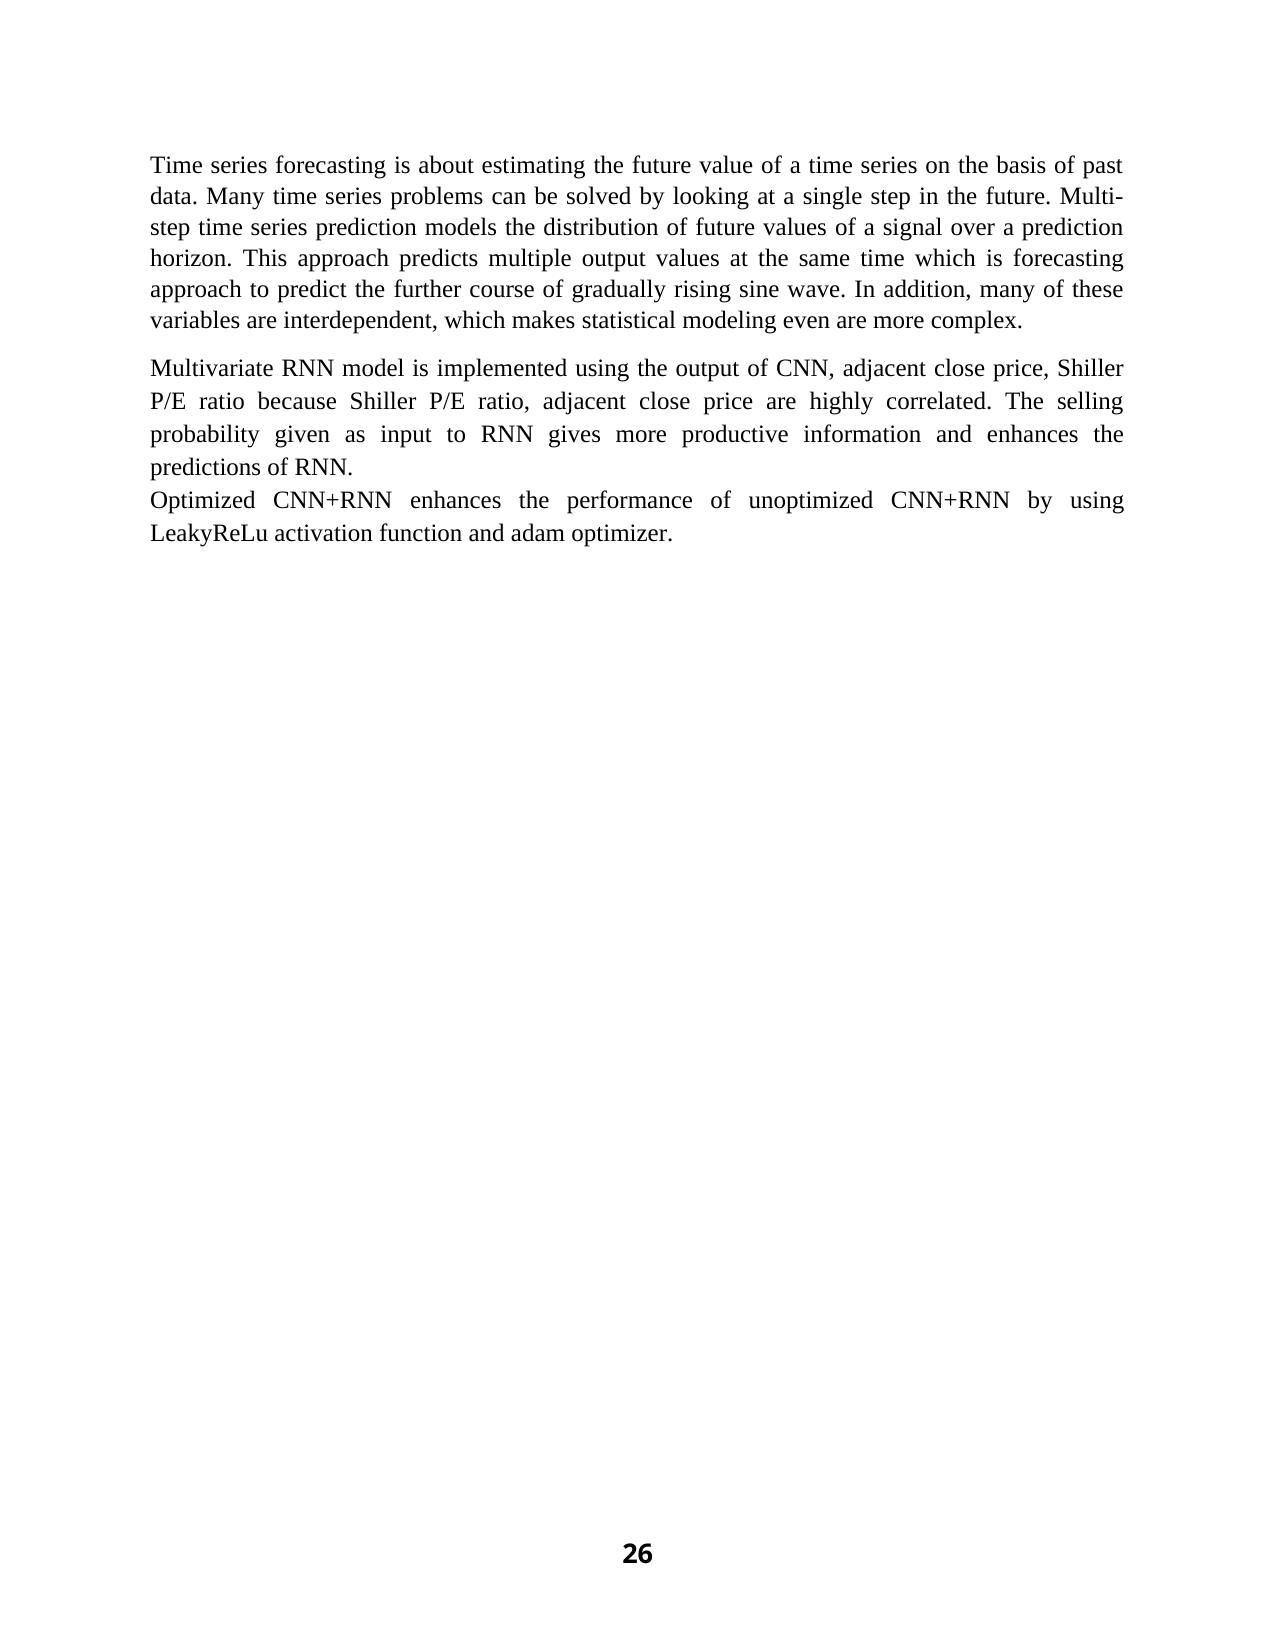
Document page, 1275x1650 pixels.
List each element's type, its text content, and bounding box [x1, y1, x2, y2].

text Optimized CNN+RNN enhances the performance of unoptimized CNN+RNN by using LeakyReLu activation function and adam optimizer. [150, 485, 1125, 547]
text Time series forecasting is about estimating the future value of a time series on the basis of past data. Many time series problems can be solved by looking at a single step in the future. Multi-step time series prediction models the distribution of future values of a signal over a prediction horizon. This approach predicts multiple output values at the same time which is forecasting approach to predict the further course of gradually rising sine wave. In addition, many of these variables are interdependent, which makes statistical modeling even are more complex. [150, 150, 1125, 334]
text Multivariate RNN model is implemented using the output of CNN, adjacent close price, Shiller P/E ratio because Shiller P/E ratio, adjacent close price are highly correlated. The selling probability given as input to RNN gives more productive information and enhances the predictions of RNN. [150, 353, 1125, 481]
